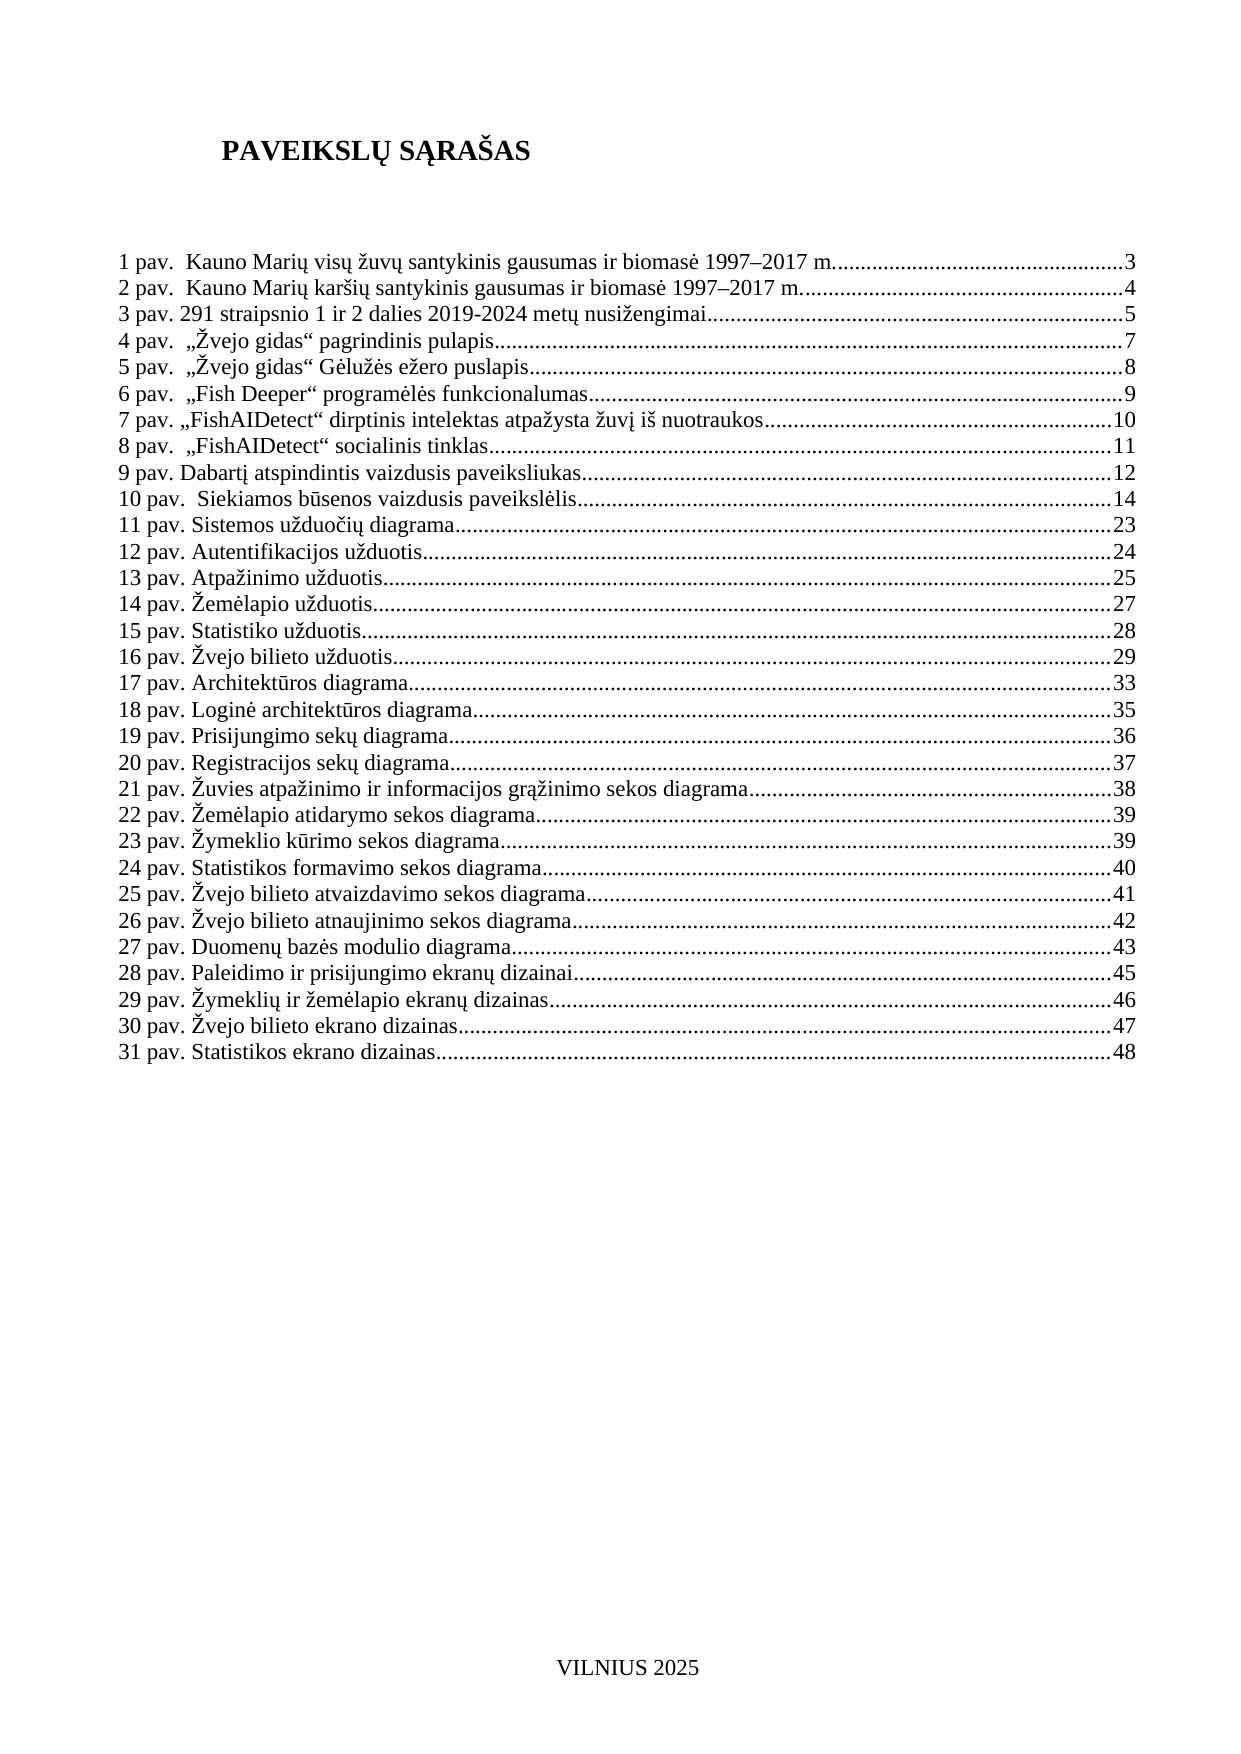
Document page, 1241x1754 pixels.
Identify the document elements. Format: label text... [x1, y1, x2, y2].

text 20 pav. Registracijos sekų diagrama 37 [118, 748, 1137, 775]
text 16 pav. Žvejo bilieto užduotis 29 [118, 643, 1137, 669]
text 17 pav. Architektūros diagrama 33 [118, 669, 1137, 696]
text 26 pav. Žvejo bilieto atnaujinimo sekos diagrama 42 [118, 907, 1137, 933]
text 13 pav. Atpažinimo užduotis 25 [118, 564, 1137, 590]
text 14 pav. Žemėlapio užduotis 27 [118, 590, 1137, 617]
text 15 pav. Statistiko užduotis 28 [118, 617, 1137, 643]
text 25 pav. Žvejo bilieto atvaizdavimo sekos diagrama 41 [118, 880, 1137, 907]
text 3 pav. 291 straipsnio 1 ir 2 dalies 2019-2024 metų nusižengimai 5 [118, 301, 1137, 327]
text 29 pav. Žymeklių ir žemėlapio ekranų dizainas 46 [118, 986, 1137, 1012]
text 23 pav. Žymeklio kūrimo sekos diagrama 39 [118, 828, 1137, 854]
text 22 pav. Žemėlapio atidarymo sekos diagrama 39 [118, 801, 1137, 828]
text 2 pav. Kauno Marių karšių santykinis gausumas ir biomasė 1997–2017 m. 4 [118, 274, 1137, 301]
text 1 pav. Kauno Marių visų žuvų santykinis gausumas ir biomasė 1997–2017 m. 3 [118, 248, 1137, 274]
text 10 pav. Siekiamos būsenos vaizdusis paveikslėlis 14 [118, 485, 1137, 511]
text 28 pav. Paleidimo ir prisijungimo ekranų dizainai 45 [118, 959, 1137, 986]
text 24 pav. Statistikos formavimo sekos diagrama 40 [118, 854, 1137, 880]
text 31 pav. Statistikos ekrano dizainas 48 [118, 1038, 1137, 1065]
text 8 pav. „FishAIDetect“ socialinis tinklas 11 [118, 432, 1137, 459]
text 9 pav. Dabartį atspindintis vaizdusis paveiksliukas 12 [118, 459, 1137, 485]
text 12 pav. Autentifikacijos užduotis 24 [118, 538, 1137, 564]
text 6 pav. „Fish Deeper“ programėlės funkcionalumas 9 [118, 379, 1137, 406]
text 27 pav. Duomenų bazės modulio diagrama 43 [118, 933, 1137, 959]
text 7 pav. „FishAIDetect“ dirptinis intelektas atpažysta žuvį iš nuotraukos 10 [118, 406, 1137, 432]
text 21 pav. Žuvies atpažinimo ir informacijos grąžinimo sekos diagrama 38 [118, 775, 1137, 801]
text 5 pav. „Žvejo gidas“ Gėlužės ežero puslapis 8 [118, 353, 1137, 379]
text 4 pav. „Žvejo gidas“ pagrindinis pulapis 7 [118, 327, 1137, 353]
text PAVEIKSLŲ SĄRAŠAS [162, 133, 1137, 167]
text 30 pav. Žvejo bilieto ekrano dizainas 47 [118, 1012, 1137, 1038]
text 19 pav. Prisijungimo sekų diagrama 36 [118, 722, 1137, 748]
text 18 pav. Loginė architektūros diagrama 35 [118, 696, 1137, 722]
text 11 pav. Sistemos užduočių diagrama 23 [118, 511, 1137, 538]
